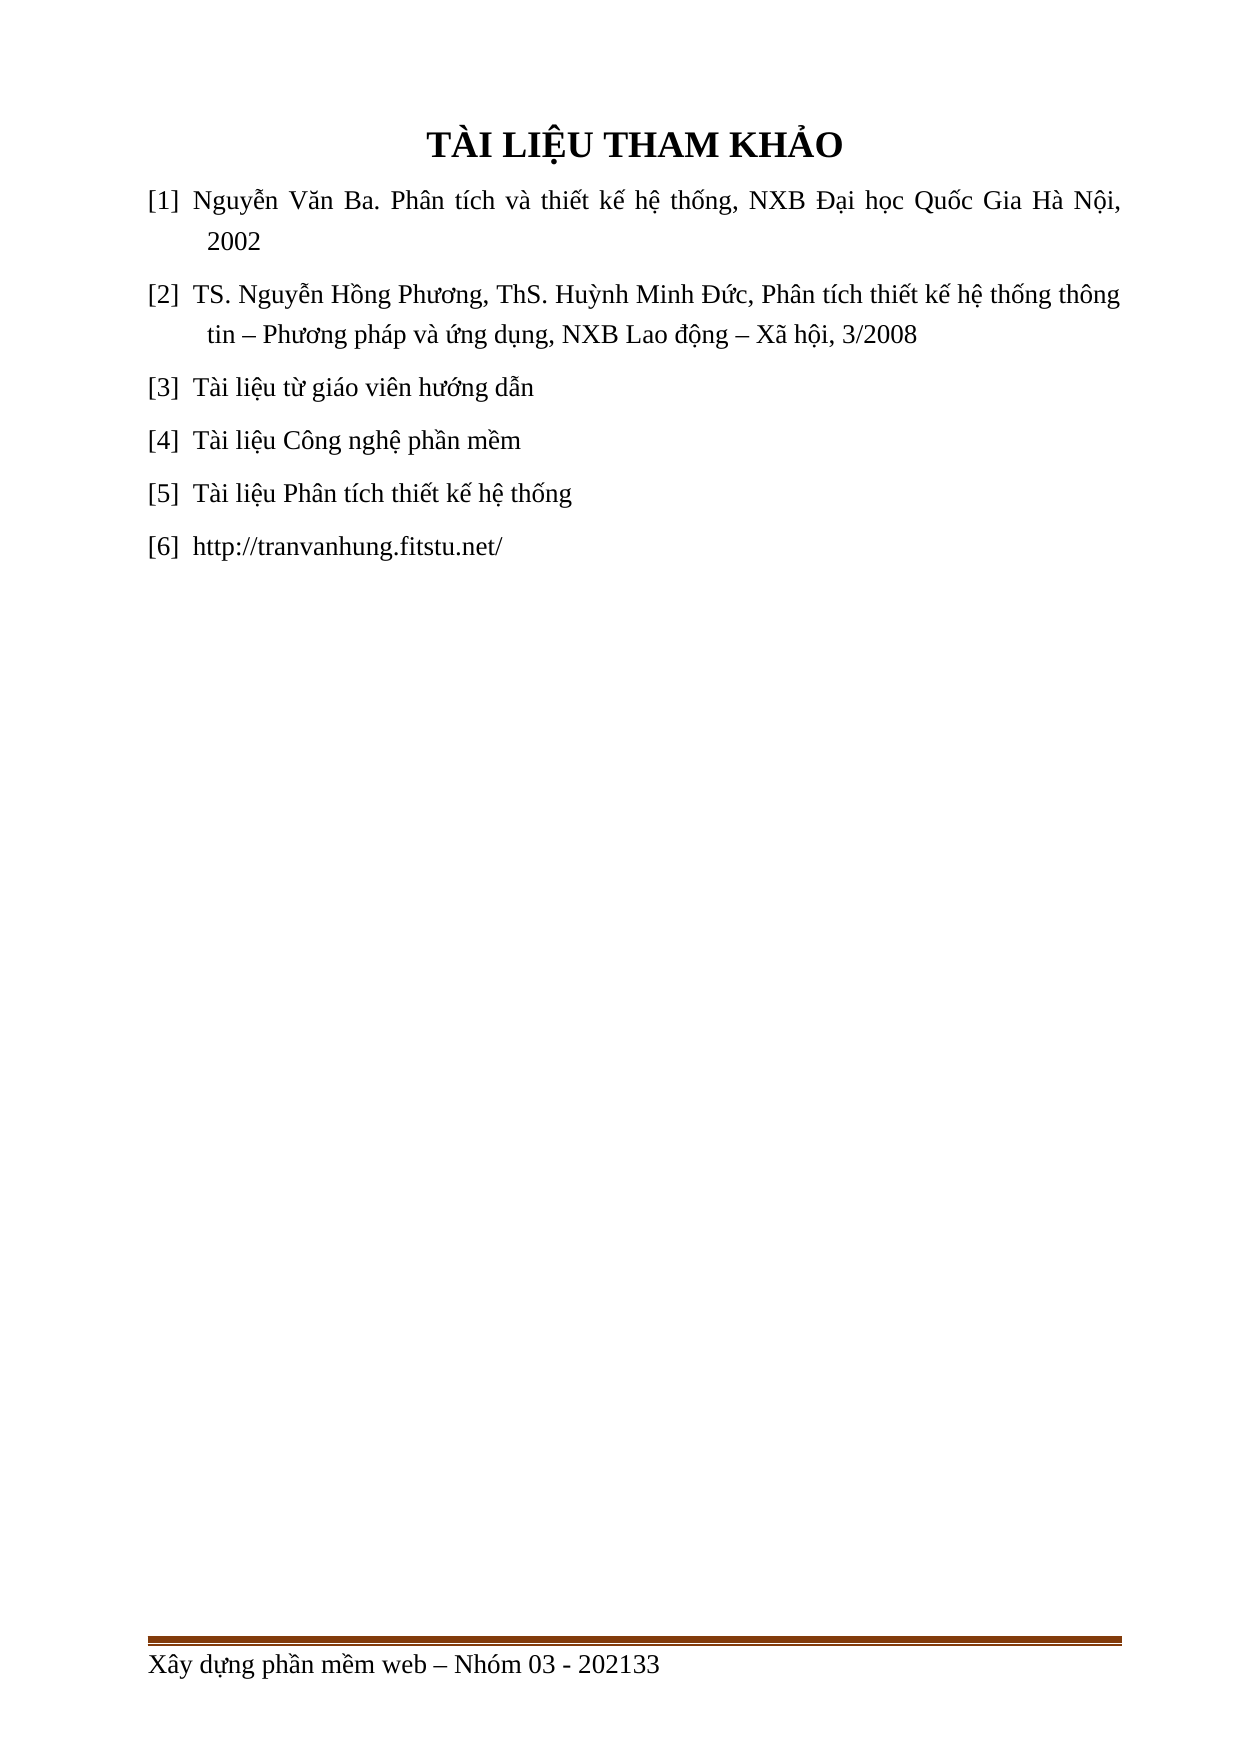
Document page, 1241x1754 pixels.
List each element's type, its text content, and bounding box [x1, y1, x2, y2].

list Tài liệu Phân tích thiết kế hệ thống [148, 477, 1122, 508]
list http://tranvanhung.fitstu.net/ [148, 530, 1122, 561]
list Tài liệu Công nghệ phần mềm [148, 424, 1122, 455]
list Nguyễn Văn Ba. Phân tích và thiết kế hệ thống, NXB Đại học Quốc Gia Hà Nội, 2002 [148, 184, 1122, 256]
list Tài liệu từ giáo viên hướng dẫn [148, 371, 1122, 402]
list TS. Nguyễn Hồng Phương, ThS. Huỳnh Minh Đức, Phân tích thiết kế hệ thống thông tin – Phương pháp và ứng dụng, NXB Lao động – Xã hội, 3/2008 [148, 278, 1122, 349]
subtitle TÀI LIỆU THAM KHẢO [148, 122, 1122, 165]
